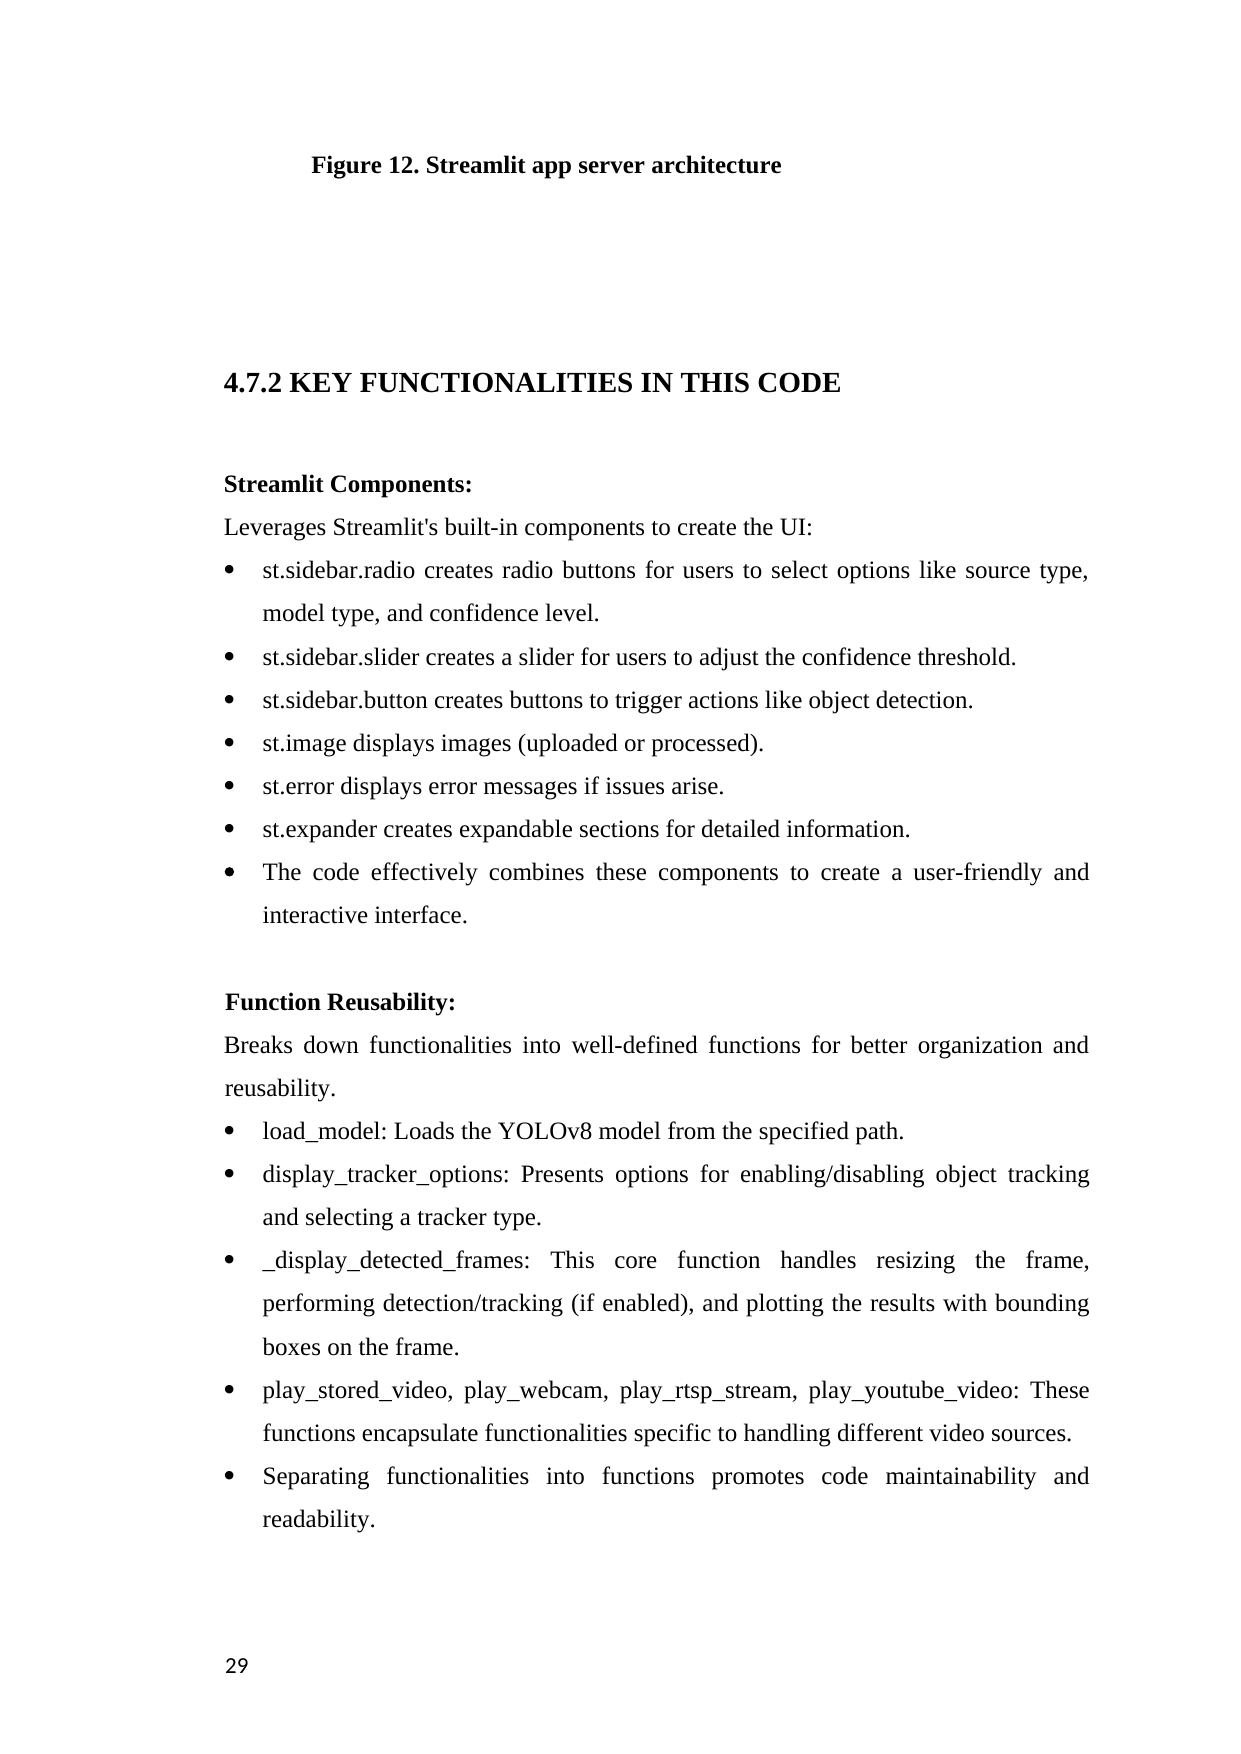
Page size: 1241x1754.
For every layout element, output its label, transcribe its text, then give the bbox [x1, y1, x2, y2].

text Function Reusability: [224, 987, 1090, 1015]
text Figure 12. Streamlit app server architecture [223, 150, 1090, 179]
list load_model: Loads the YOLOv8 model from the specified path. [225, 1116, 1090, 1145]
list Separating functionalities into functions promotes code maintainability and readability. [225, 1461, 1090, 1533]
text Leverages Streamlit's built-in components to create the UI: [223, 512, 1090, 541]
list st.image displays images (uploaded or processed). [225, 728, 1090, 757]
text Streamlit Components: [223, 469, 1090, 498]
list play_stored_video, play_webcam, play_rtsp_stream, play_youtube_video: These functions encapsulate functionalities specific to handling different video sources. [225, 1375, 1090, 1447]
list st.sidebar.radio creates radio buttons for users to select options like source type, model type, and confidence level. [225, 555, 1090, 627]
list st.sidebar.slider creates a slider for users to adjust the confidence threshold. [225, 642, 1090, 670]
list display_tracker_options: Presents options for enabling/disabling object tracking and selecting a tracker type. [225, 1159, 1090, 1231]
list The code effectively combines these components to create a user-friendly and interactive interface. [225, 857, 1090, 929]
list st.sidebar.button creates buttons to trigger actions like object detection. [225, 685, 1090, 713]
list st.expander creates expandable sections for detailed information. [225, 814, 1090, 843]
text 4.7.2 KEY FUNCTIONALITIES IN THIS CODE [223, 366, 1090, 399]
list st.error displays error messages if issues arise. [225, 771, 1090, 800]
text Breaks down functionalities into well-defined functions for better organization and reusability. [223, 1030, 1090, 1102]
list _display_detected_frames: This core function handles resizing the frame, performing detection/tracking (if enabled), and plotting the results with bounding boxes on the frame. [225, 1245, 1090, 1360]
